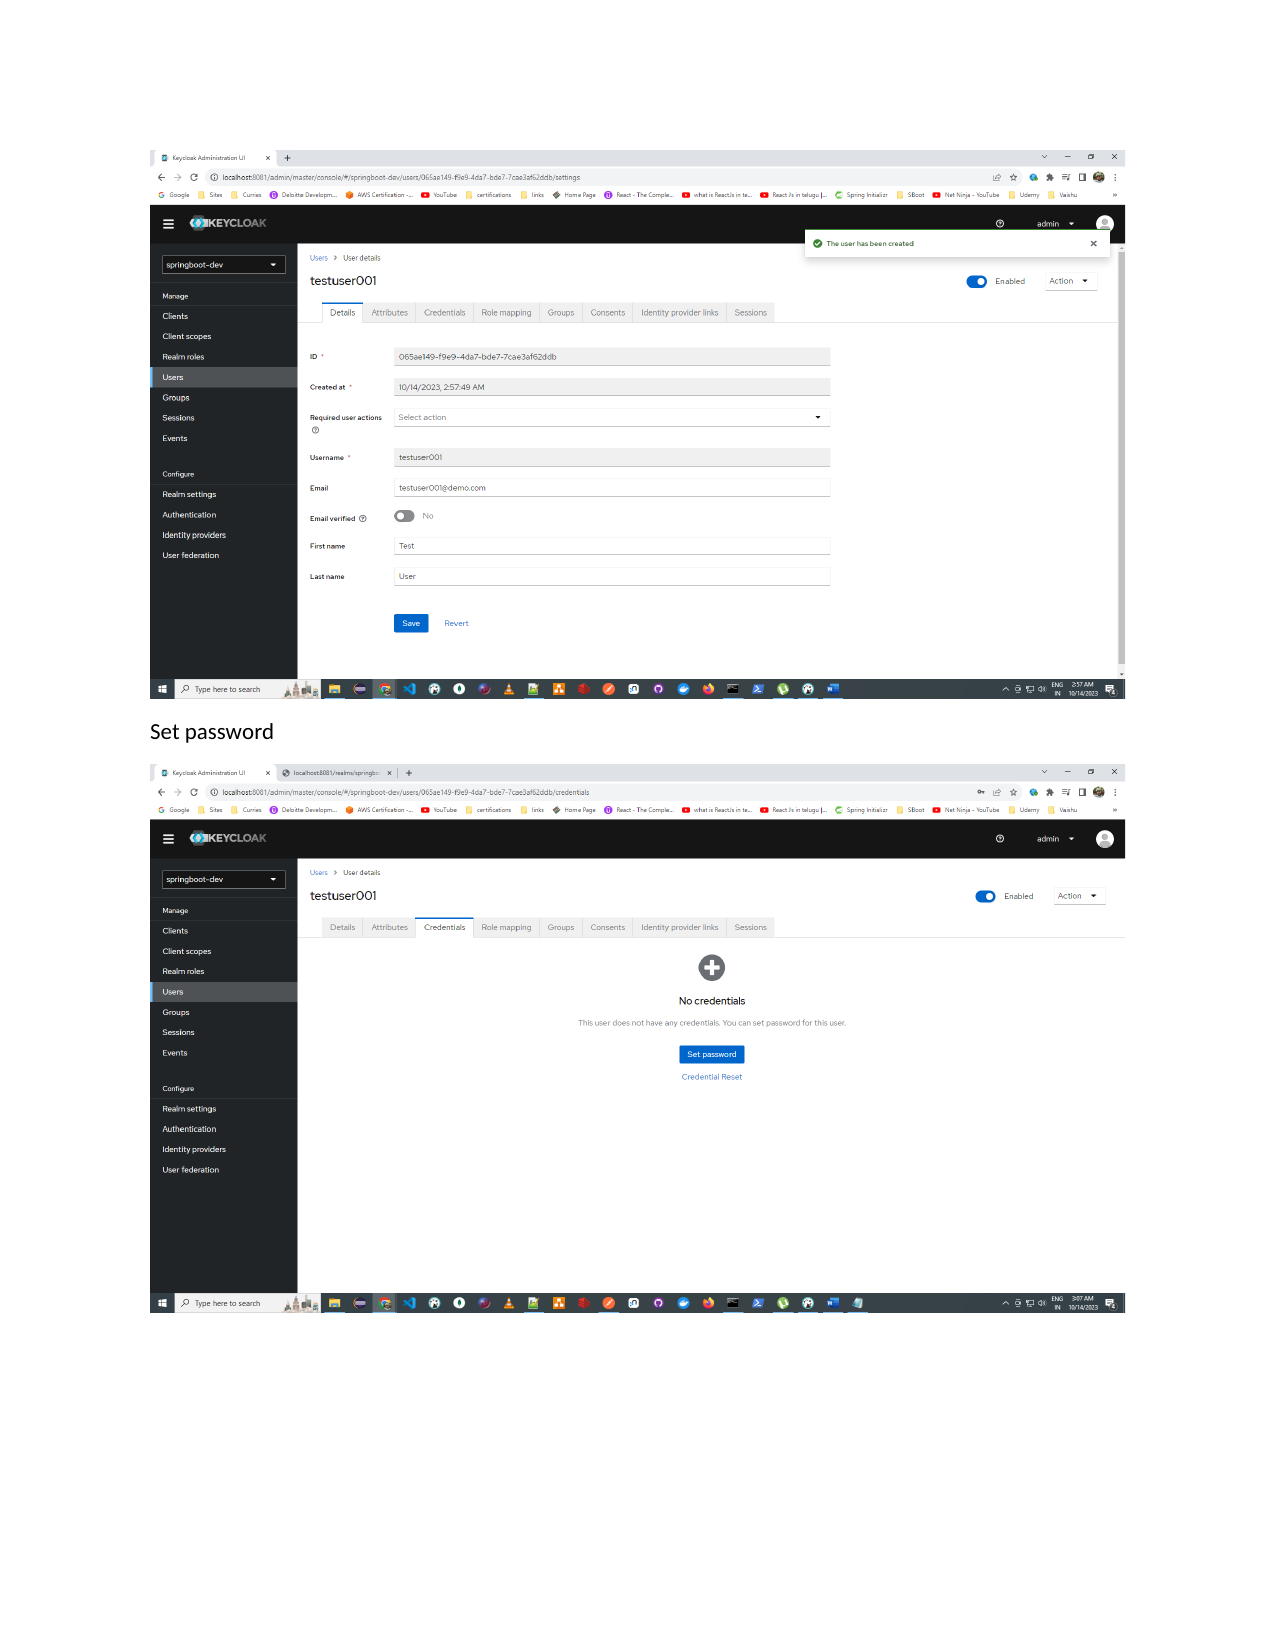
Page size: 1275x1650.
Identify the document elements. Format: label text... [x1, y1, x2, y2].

picture [150, 150, 1125, 699]
text Set password [150, 717, 1125, 745]
picture [150, 764, 1125, 1313]
